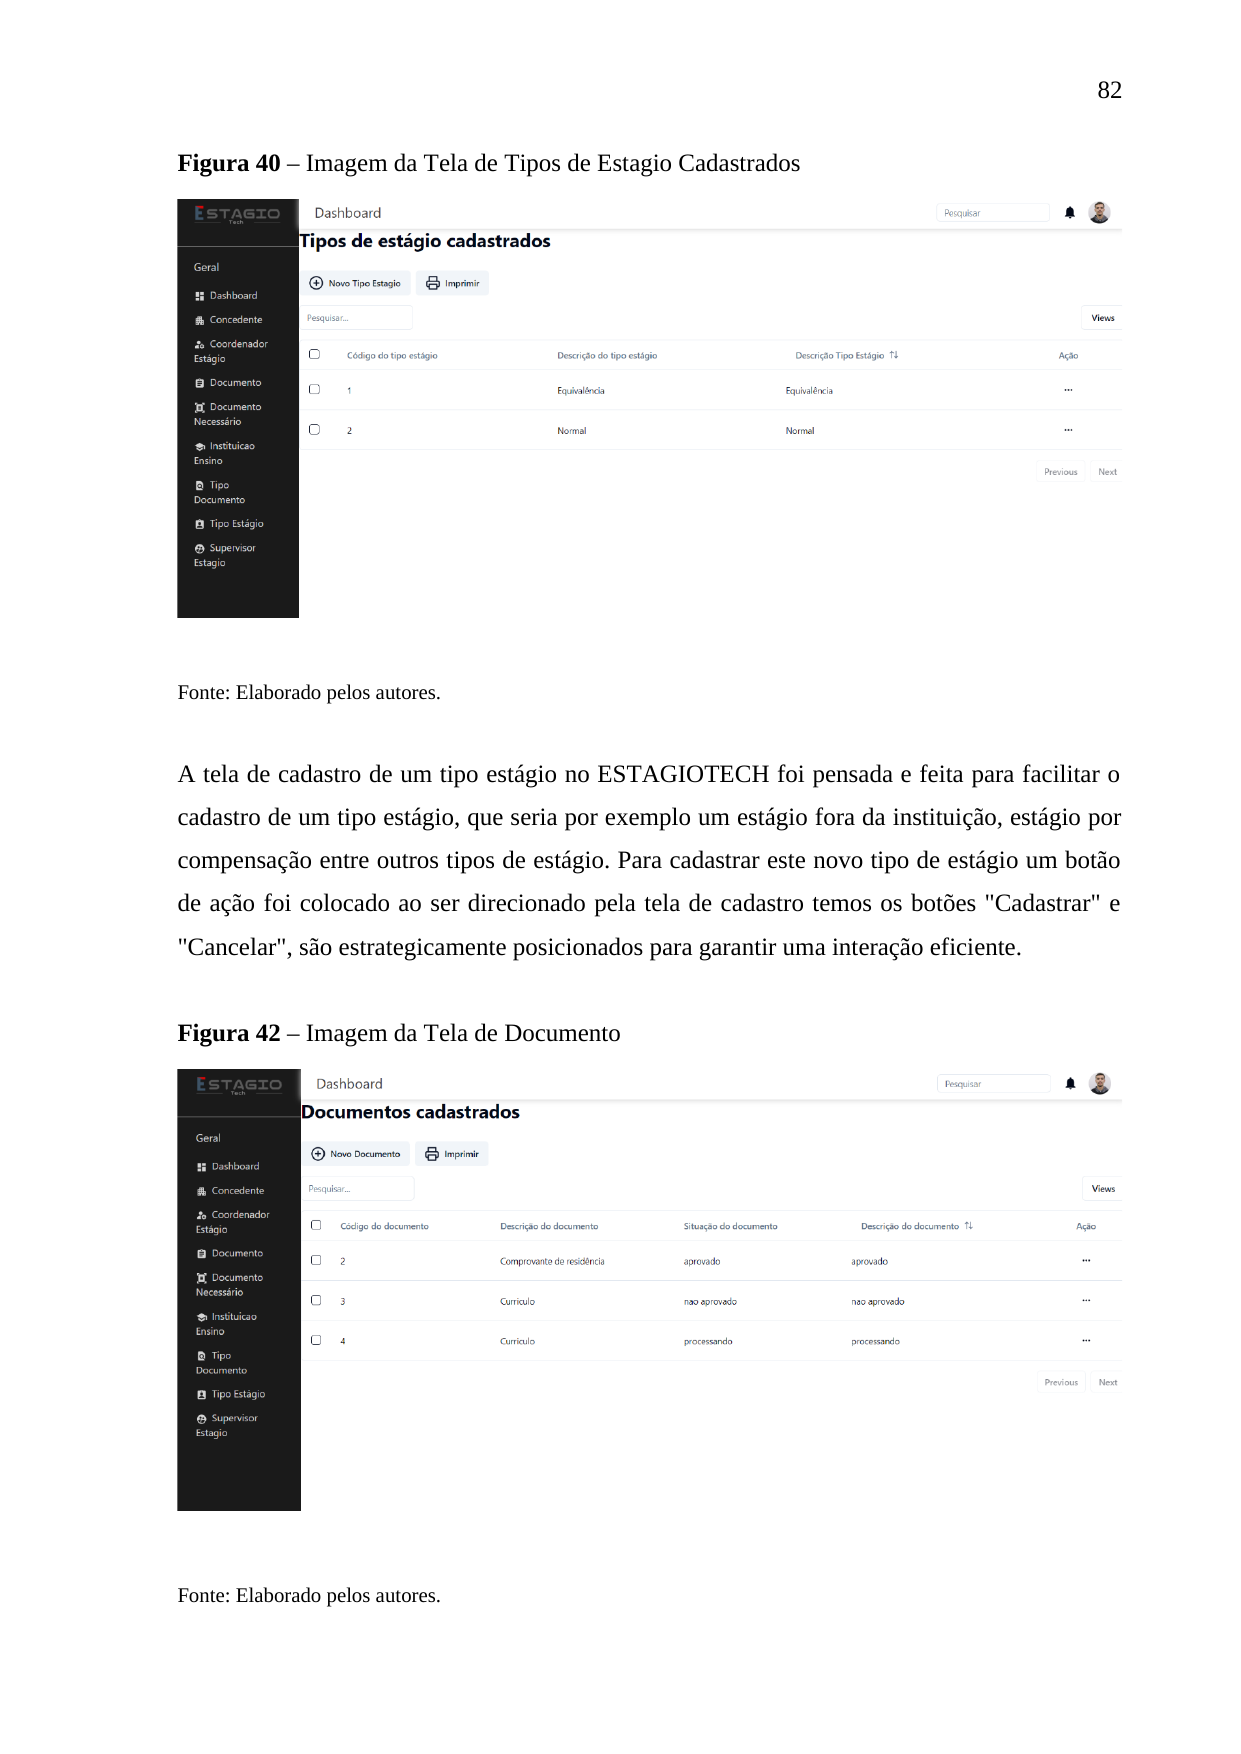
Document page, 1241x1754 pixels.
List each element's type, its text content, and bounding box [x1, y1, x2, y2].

picture [177, 199, 1123, 618]
text Fonte: Elaborado pelos autores. [177, 680, 1122, 704]
text Figura 42 – Imagem da Tela de Documento [177, 1018, 1122, 1047]
text A tela de cadastro de um tipo estágio no ESTAGIOTECH foi pensada e feita para facilitar o cadastro de um tipo estágio, que seria por exemplo um estágio fora da instituição, estágio por compensação entre outros tipos de estágio. Para cadastrar este novo tipo de estágio um botão de ação foi colocado ao ser direcionado pela tela de cadastro temos os botões "Cadastrar" e "Cancelar", são estrategicamente posicionados para garantir uma interação eficiente. [177, 759, 1122, 960]
picture [177, 1069, 1123, 1511]
text Fonte: Elaborado pelos autores. [177, 1583, 1122, 1607]
text Figura 40 – Imagem da Tela de Tipos de Estagio Cadastrados [177, 148, 1122, 176]
